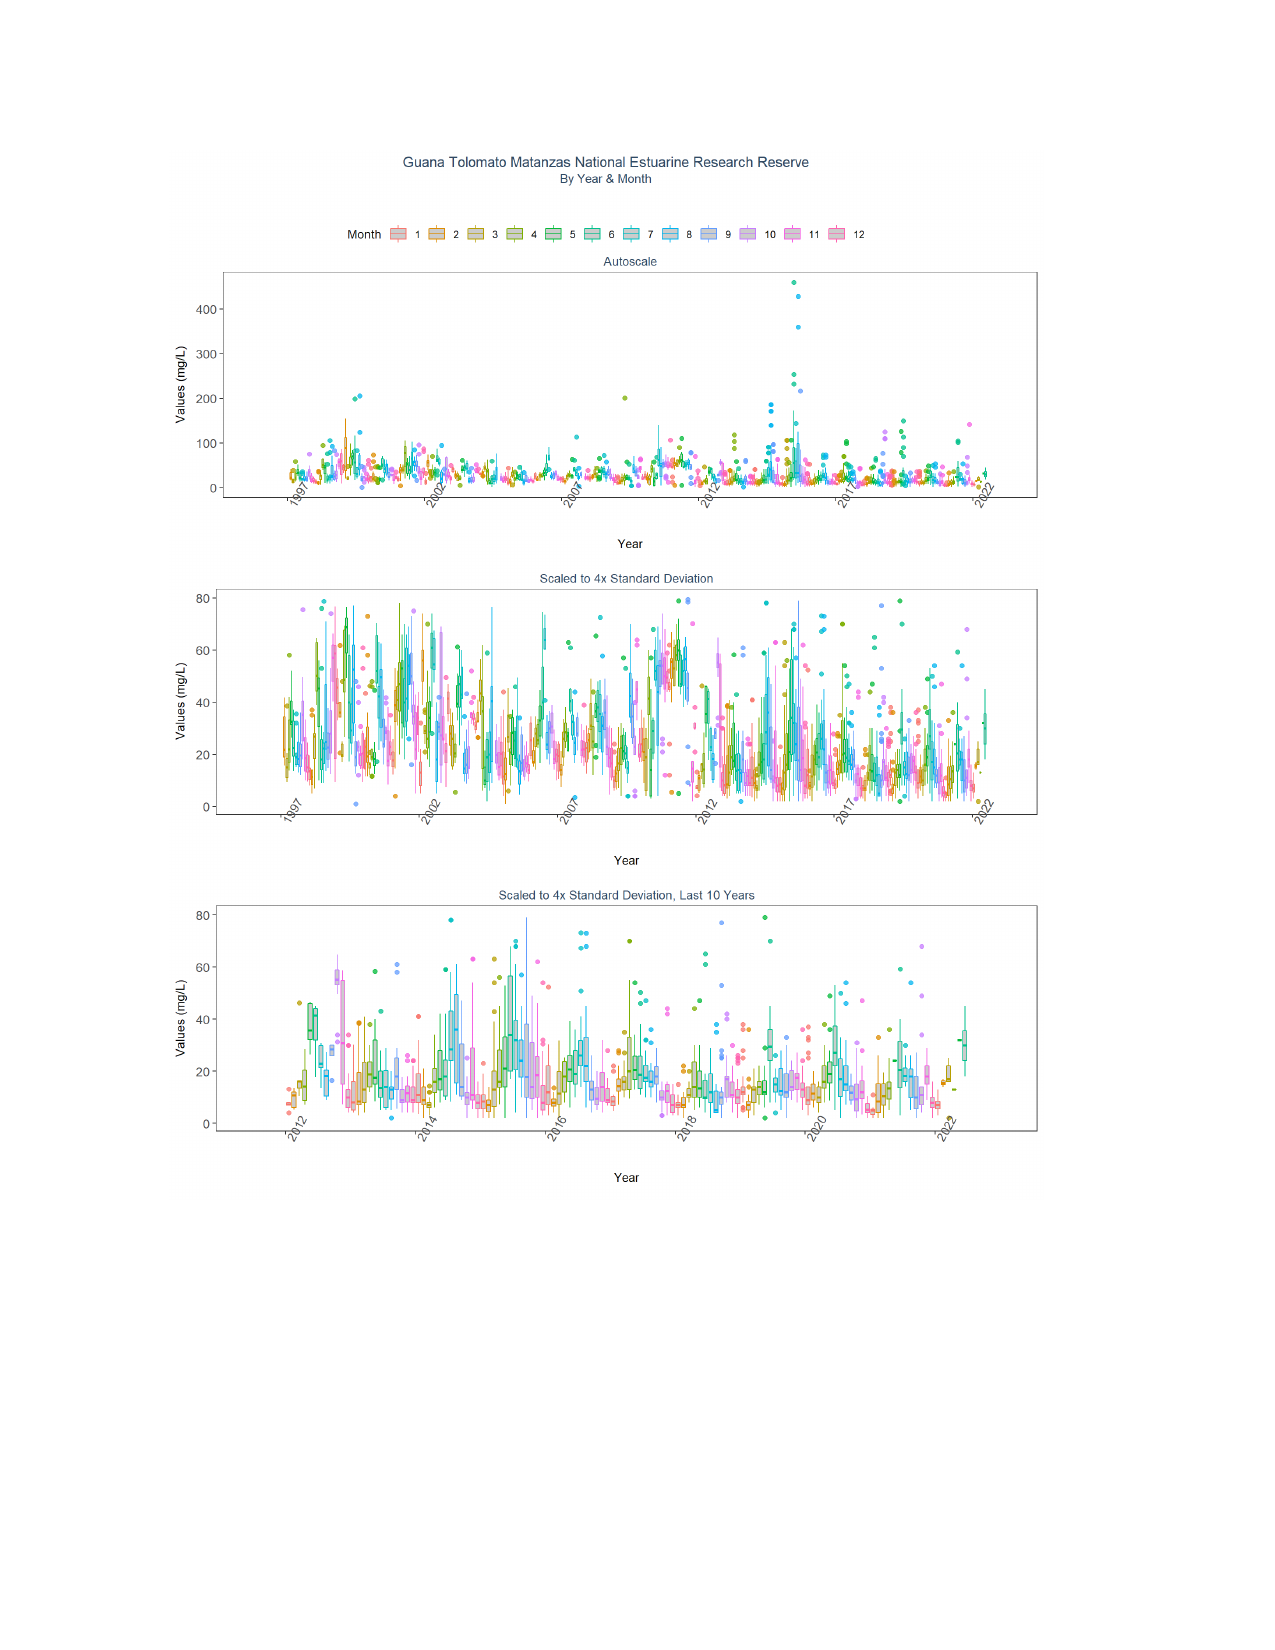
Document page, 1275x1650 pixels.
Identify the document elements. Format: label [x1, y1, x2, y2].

picture [168, 150, 1044, 1200]
